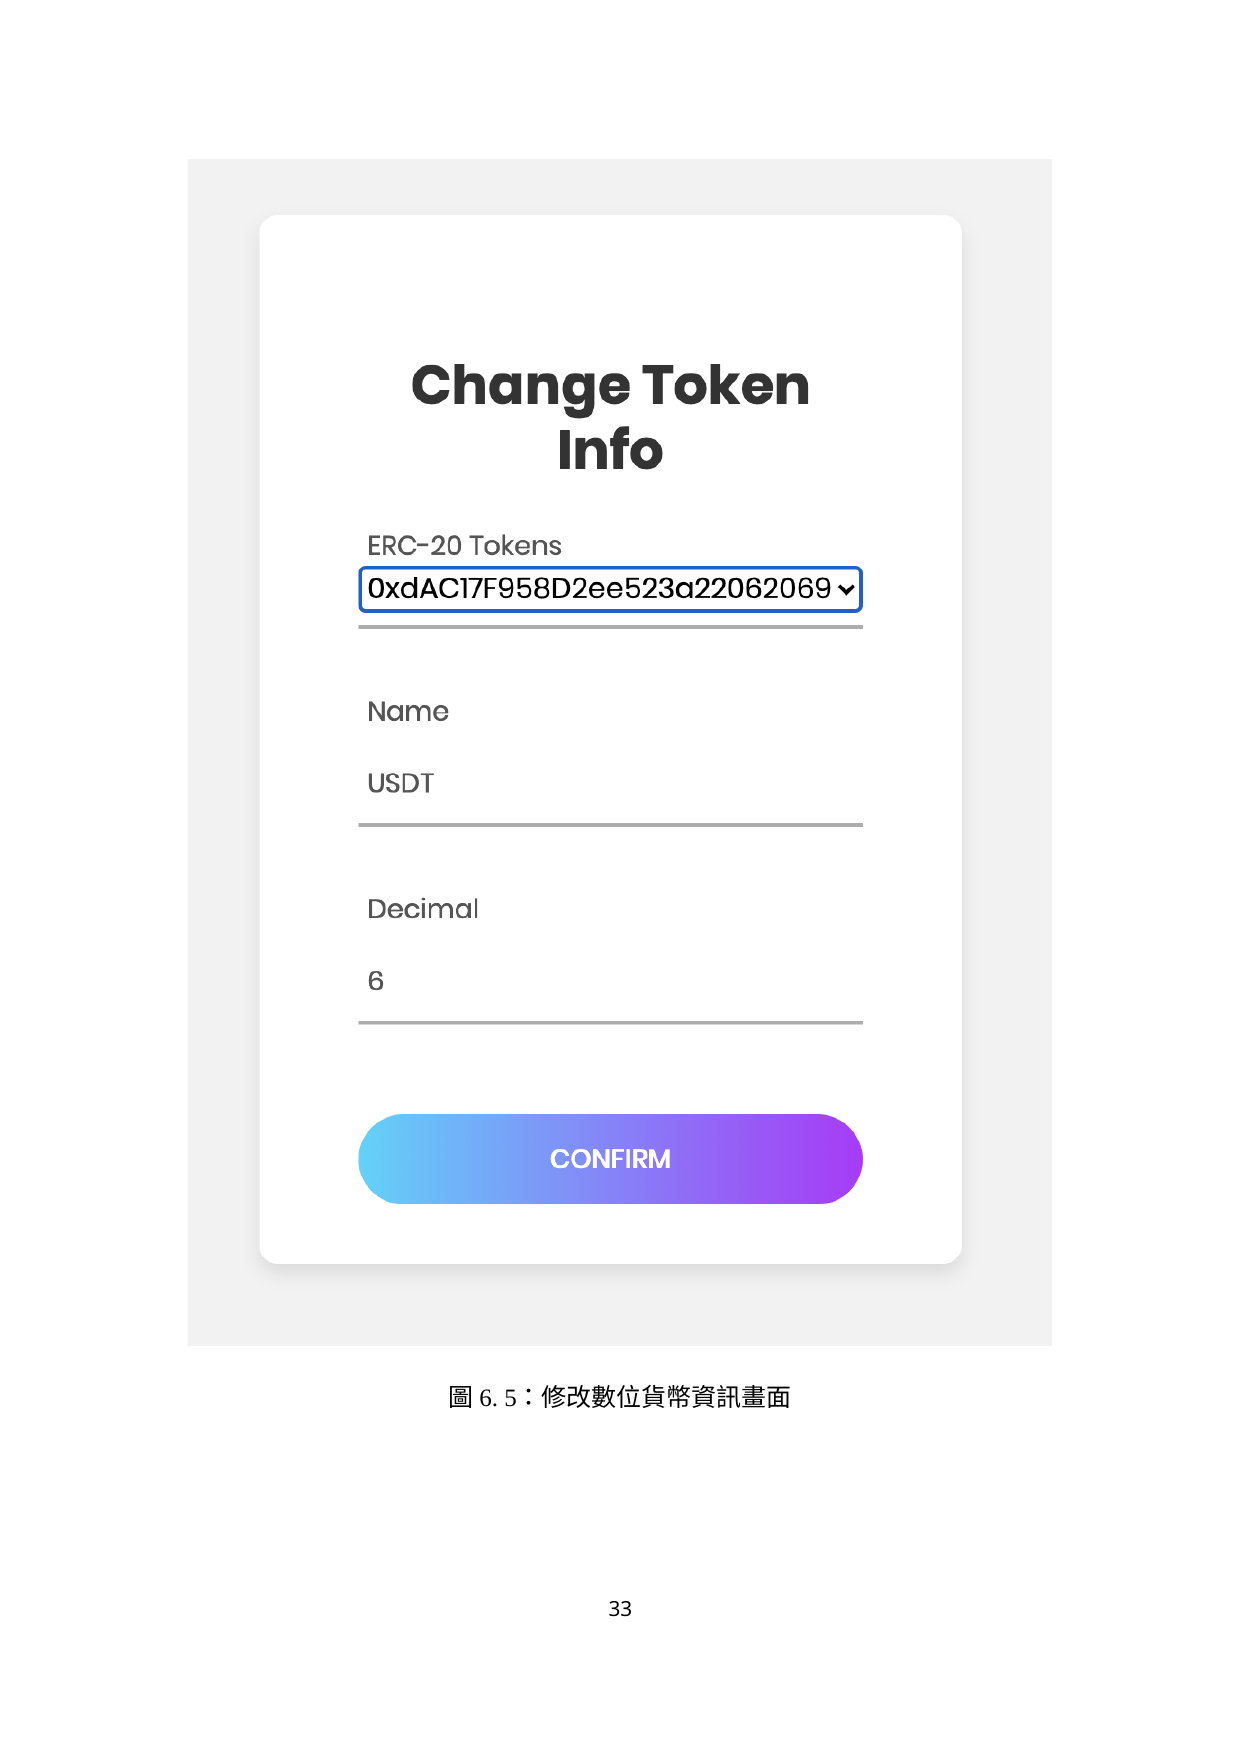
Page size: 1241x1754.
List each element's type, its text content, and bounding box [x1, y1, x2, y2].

picture [187, 159, 1053, 1346]
